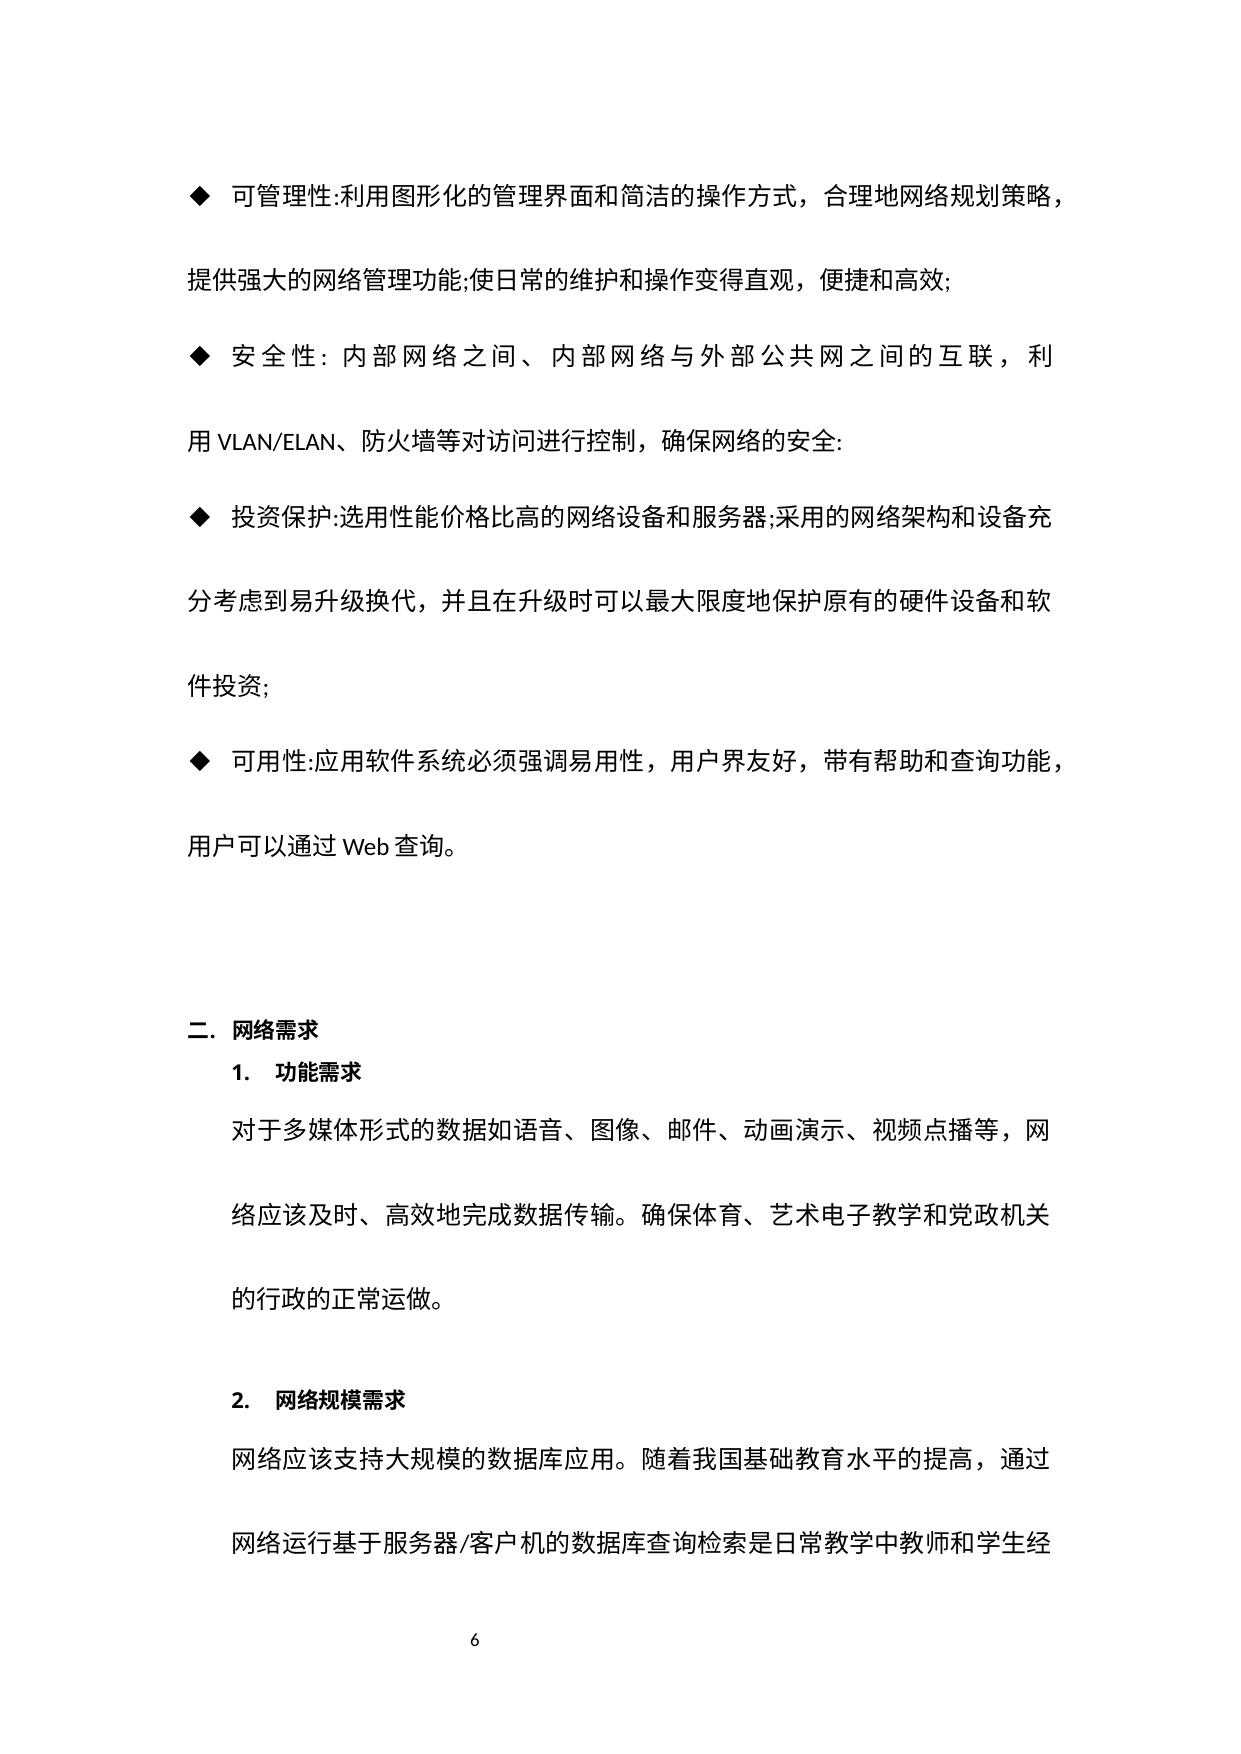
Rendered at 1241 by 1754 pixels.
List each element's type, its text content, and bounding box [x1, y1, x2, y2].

list 安全性: 内部网络之间、内部网络与外部公共网之间的互联，利用VLAN/ELAN、防火墙等对访问进行控制，确保网络的安全: [187, 322, 1053, 472]
subtitle 网络规模需求 [231, 1383, 1053, 1415]
text 对于多媒体形式的数据如语音、图像、邮件、动画演示、视频点播等，网络应该及时、高效地完成数据传输。确保体育、艺术电子教学和党政机关的行政的正常运做。 [231, 1096, 1053, 1330]
list 投资保护:选用性能价格比高的网络设备和服务器;采用的网络架构和设备充分考虑到易升级换代，并且在升级时可以最大限度地保护原有的硬件设备和软件投资; [187, 483, 1053, 717]
list 可用性:应用软件系统必须强调易用性，用户界友好，带有帮助和查询功能，用户可以通过Web查询。 [187, 727, 1053, 877]
list 可管理性:利用图形化的管理界面和简洁的操作方式，合理地网络规划策略，提供强大的网络管理功能;使日常的维护和操作变得直观，便捷和高效; [187, 162, 1053, 311]
subtitle 网络需求 [187, 1012, 1053, 1045]
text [231, 1425, 1053, 1574]
subtitle 功能需求 [231, 1054, 1053, 1087]
